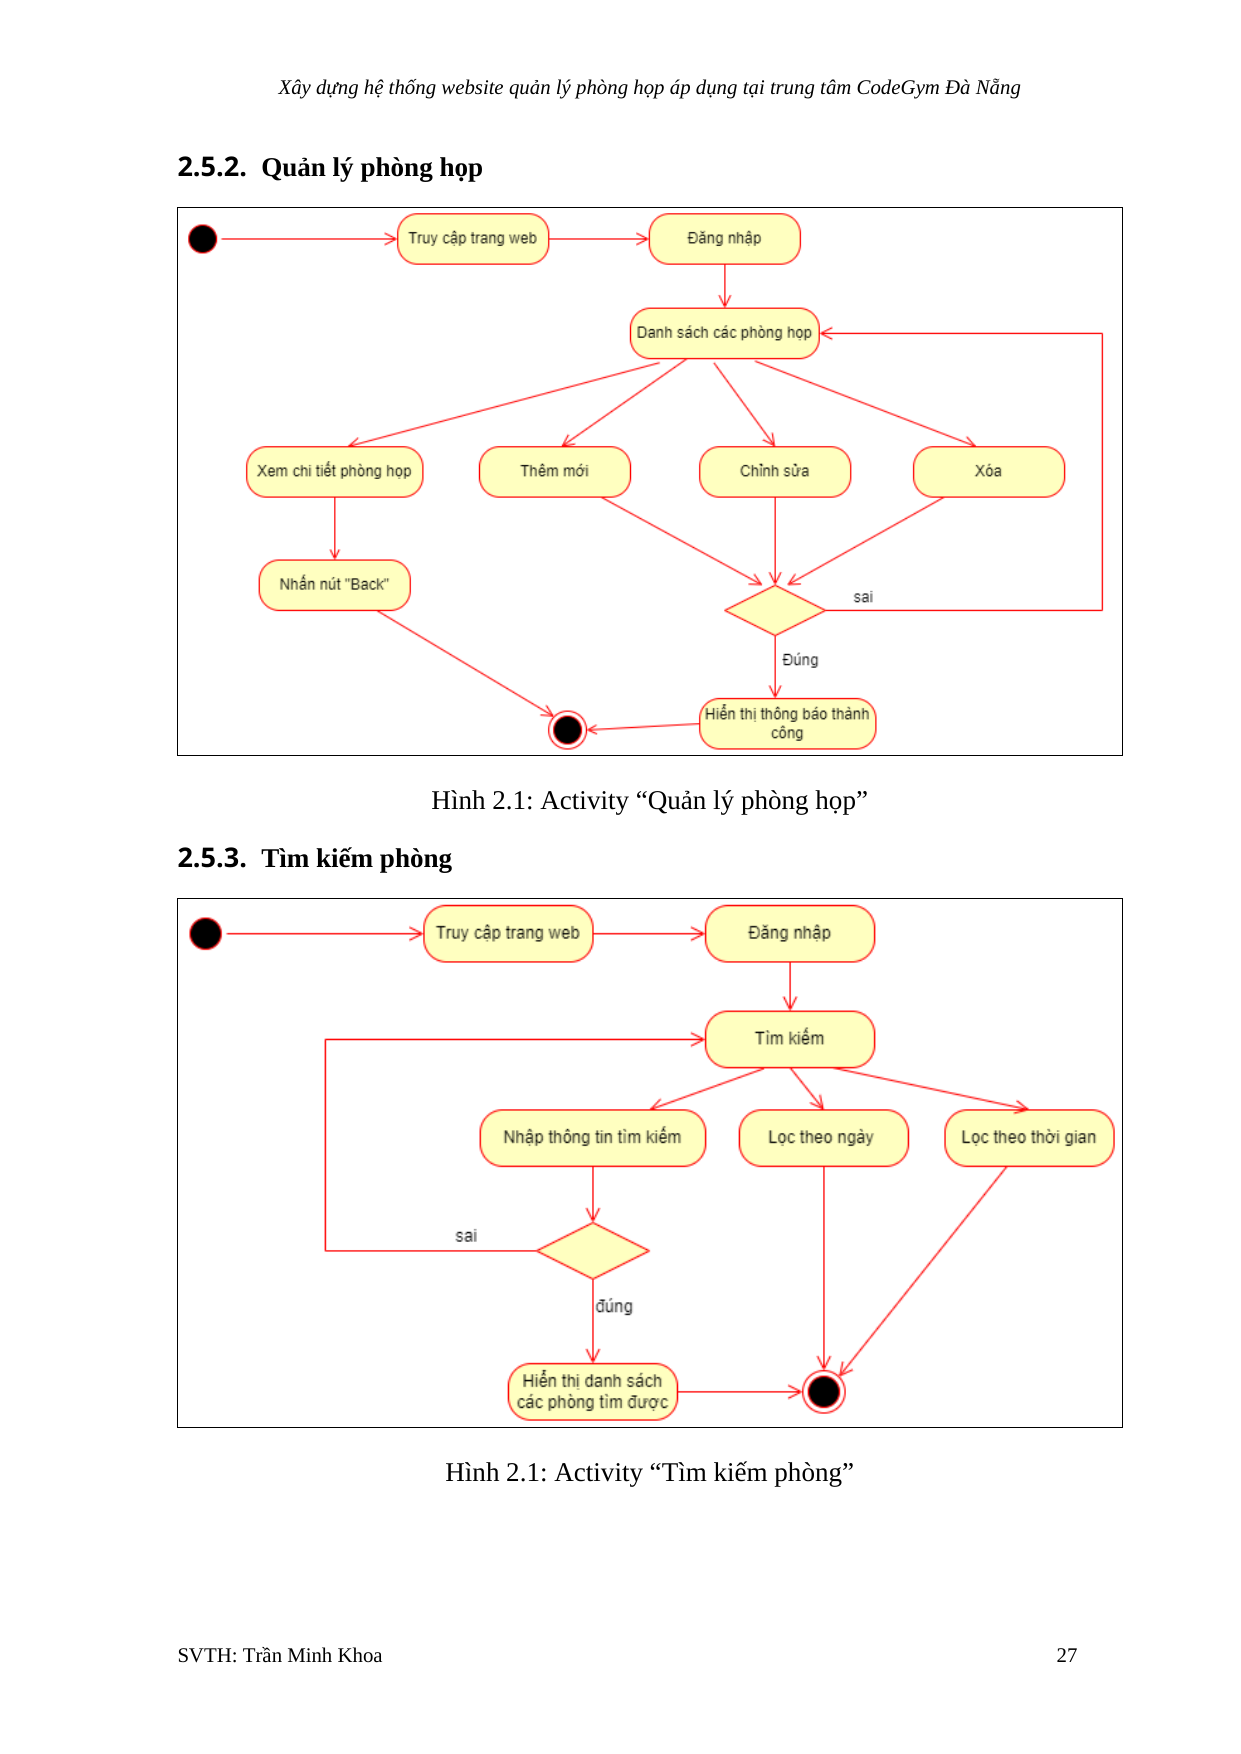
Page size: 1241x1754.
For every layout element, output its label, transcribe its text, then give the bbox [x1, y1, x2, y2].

picture [178, 899, 1122, 1427]
subtitle Activity “Tìm kiếm phòng” [177, 1456, 1122, 1487]
subtitle Activity “Quản lý phòng họp” [177, 784, 1122, 815]
subtitle Quản lý phòng họp [177, 148, 1122, 184]
subtitle Tìm kiếm phòng [177, 839, 1122, 876]
picture [178, 208, 1122, 755]
